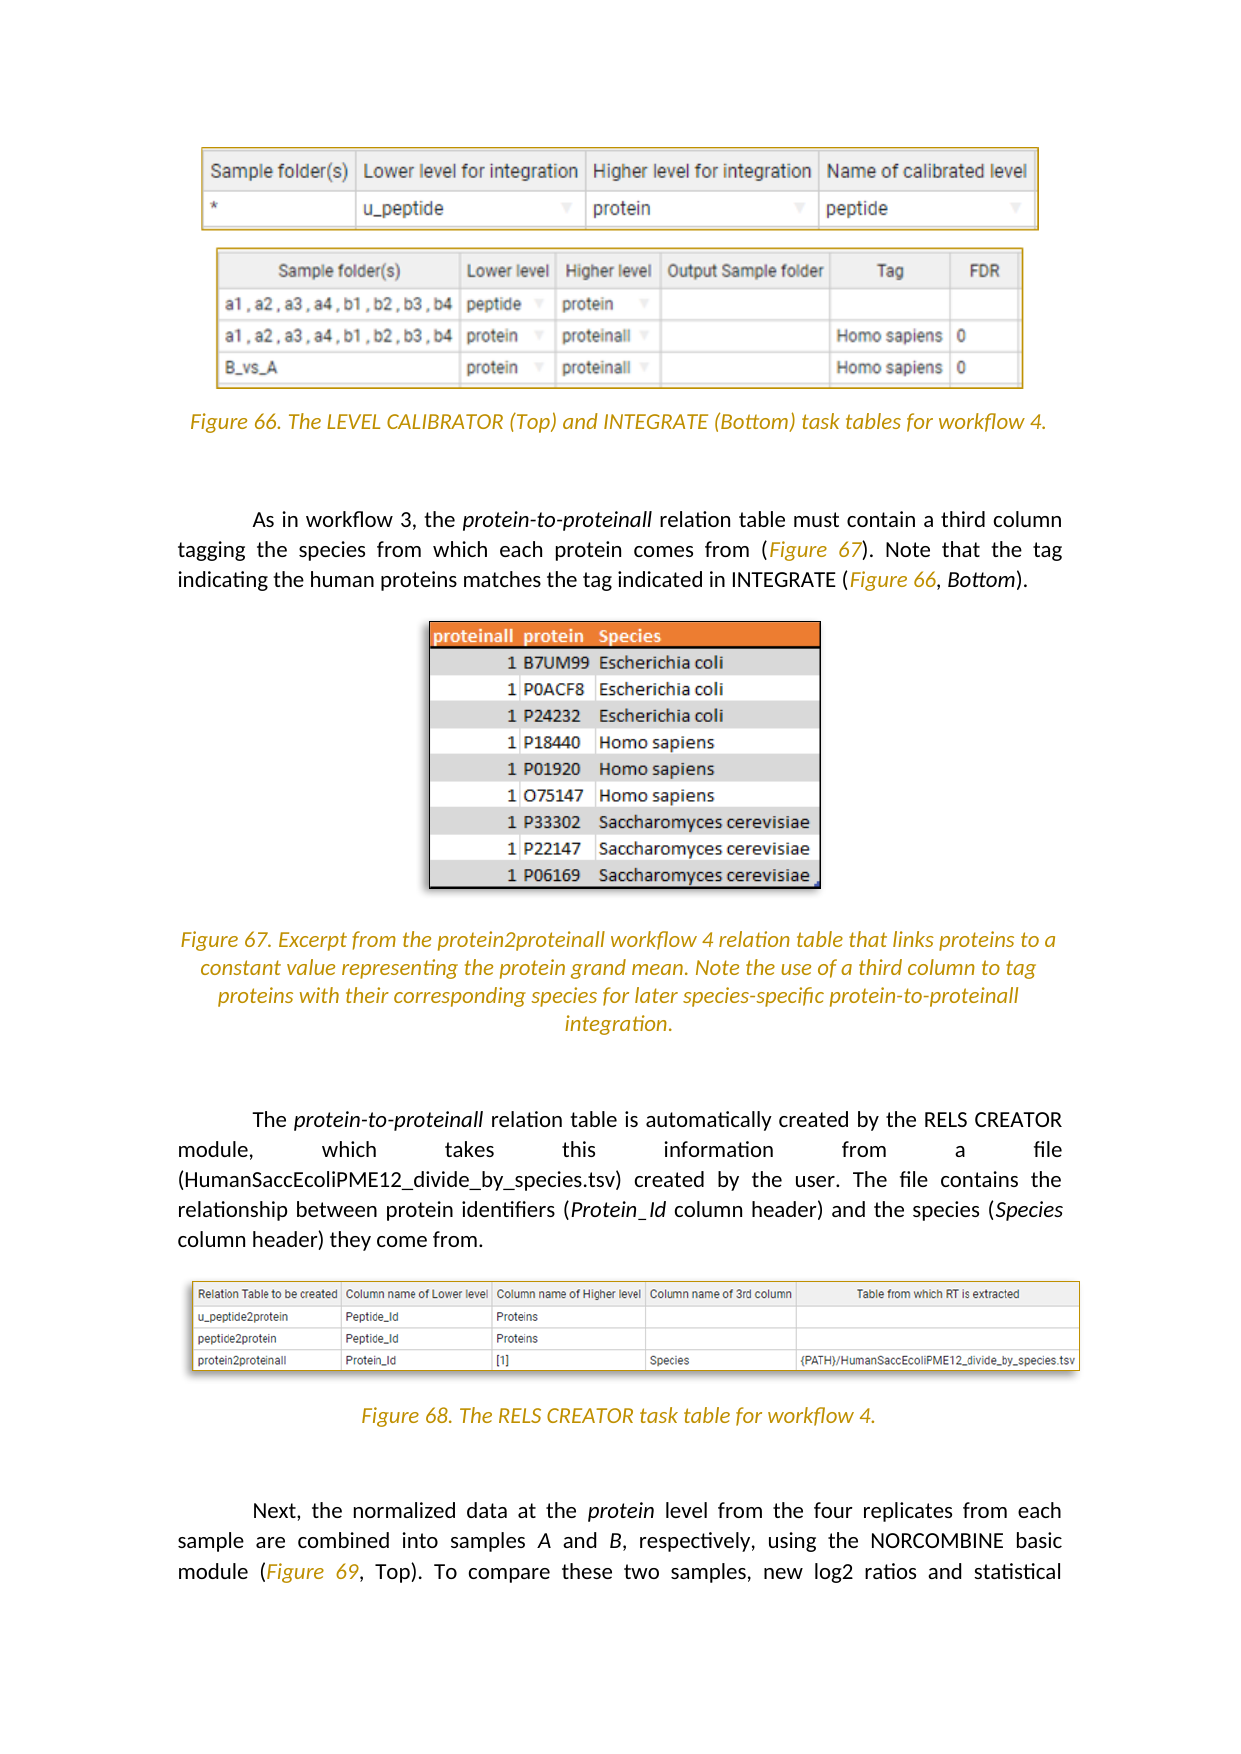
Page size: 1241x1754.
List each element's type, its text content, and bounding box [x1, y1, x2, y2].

text Figure 66. The LEVEL CALIBRATOR (Top) and INTEGRATE (Bottom) task tables for workflow 4. [177, 407, 1063, 435]
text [177, 1496, 1063, 1585]
text The protein-to-proteinall relation table is automatically created by the RELS CREATOR module, which takes this information from a file (HumanSaccEcoliPME12_divide_by_species.tsv) created by the user. The file contains the relationship between protein identifiers (Protein_Id column header) and the species (Species column header) they come from. [177, 1105, 1063, 1253]
text As in workflow 3, the protein-to-proteinall relation table must contain a third column tagging the species from which each protein comes from (Figure 67). Note that the tag indicating the human proteins matches the tag indicated in INTEGRATE (Figure 66, Bottom). [177, 505, 1063, 593]
picture [193, 1282, 1079, 1370]
picture [430, 622, 820, 888]
text Figure 67. Excerpt from the protein2proteinall workflow 4 relation table that links proteins to a constant value representing the protein grand mean. Note the use of a third column to tag proteins with their corresponding species for later species-specific protein-to-proteinall integration. [177, 925, 1063, 1037]
text Figure 68. The RELS CREATOR task table for workflow 4. [177, 1401, 1063, 1429]
picture [201, 147, 1039, 389]
